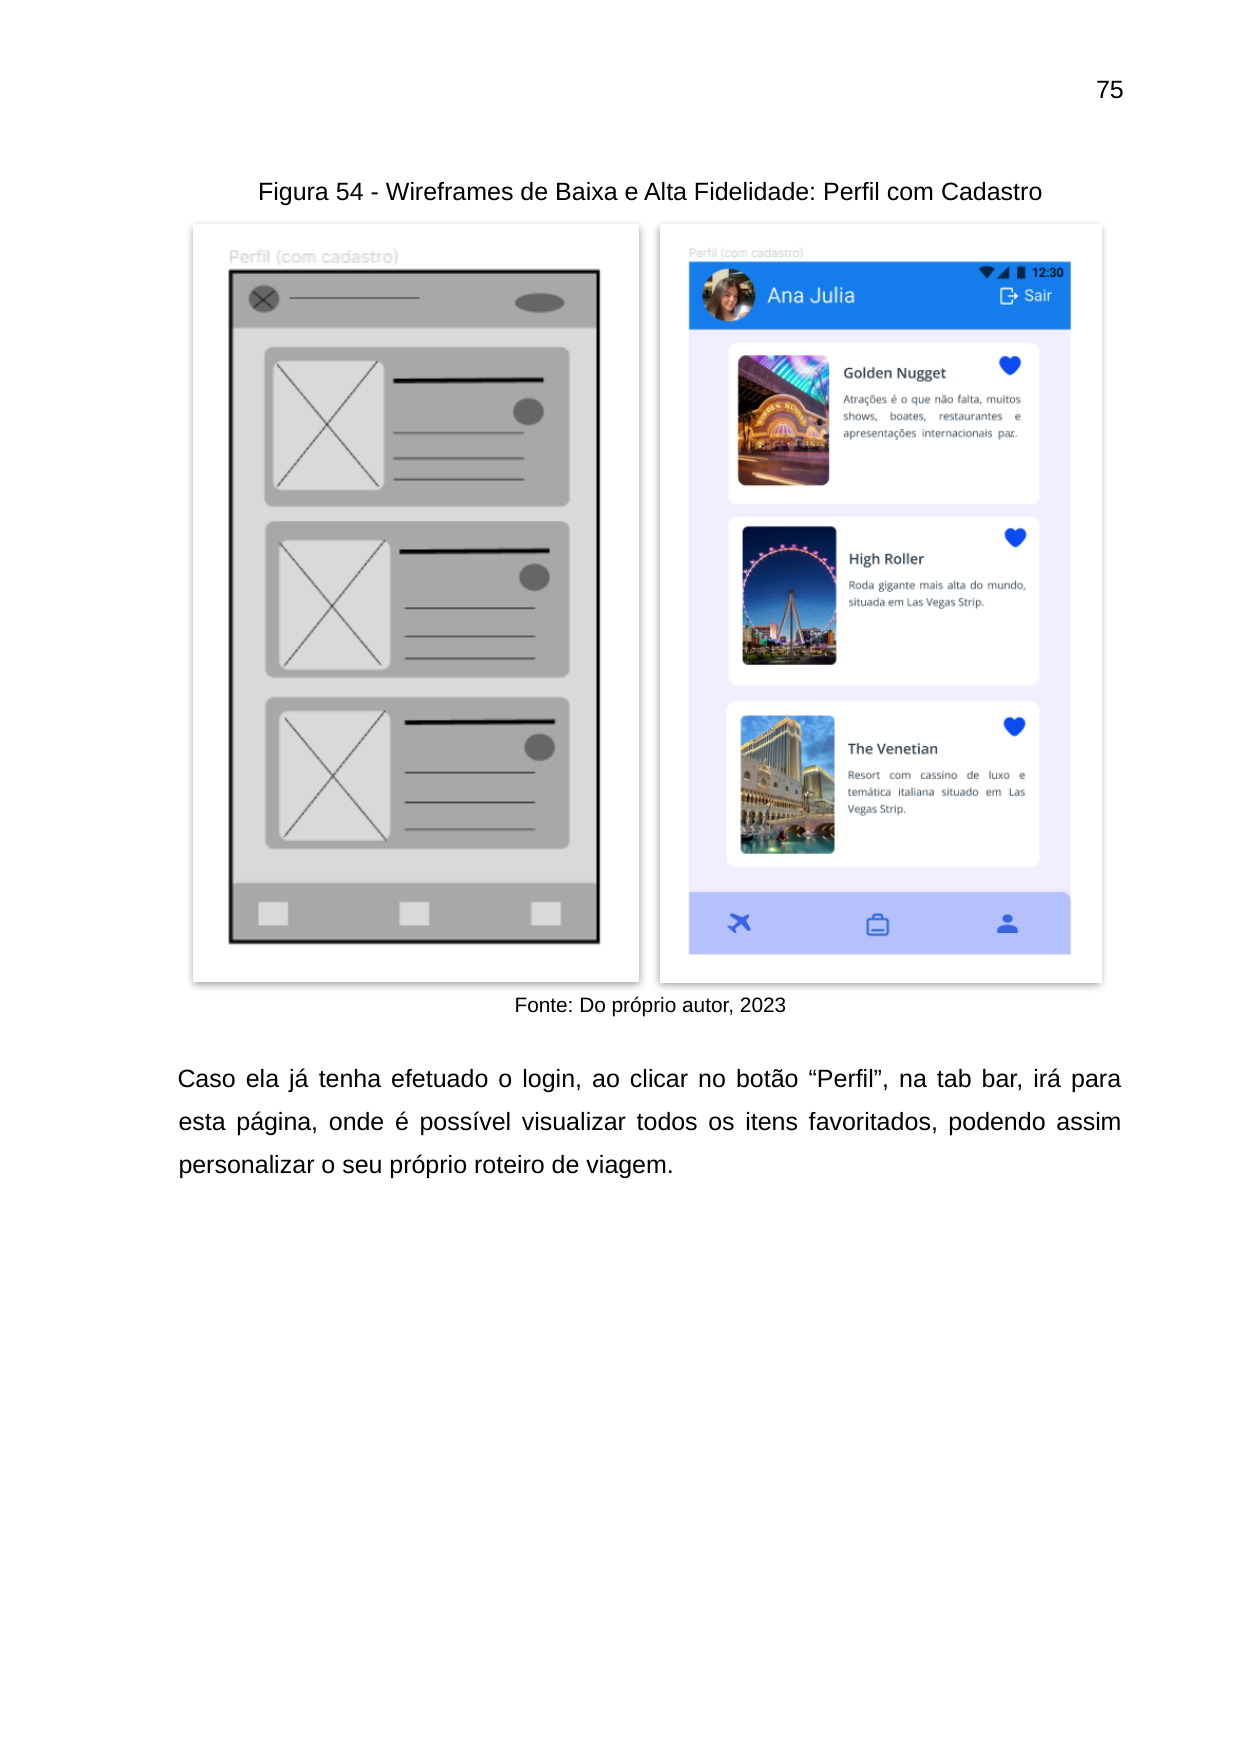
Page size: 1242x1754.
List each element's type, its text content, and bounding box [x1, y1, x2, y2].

text Caso ela já tenha efetuado o login, ao clicar no botão “Perfil”, na tab bar, irá para esta página, onde é possível visualizar todos os itens favoritados, podendo assim personalizar o seu próprio roteiro de viagem. [177, 1064, 1123, 1179]
text Fonte: Do próprio autor, 2023 [177, 992, 1123, 1016]
picture [208, 239, 625, 967]
picture [674, 239, 1087, 968]
